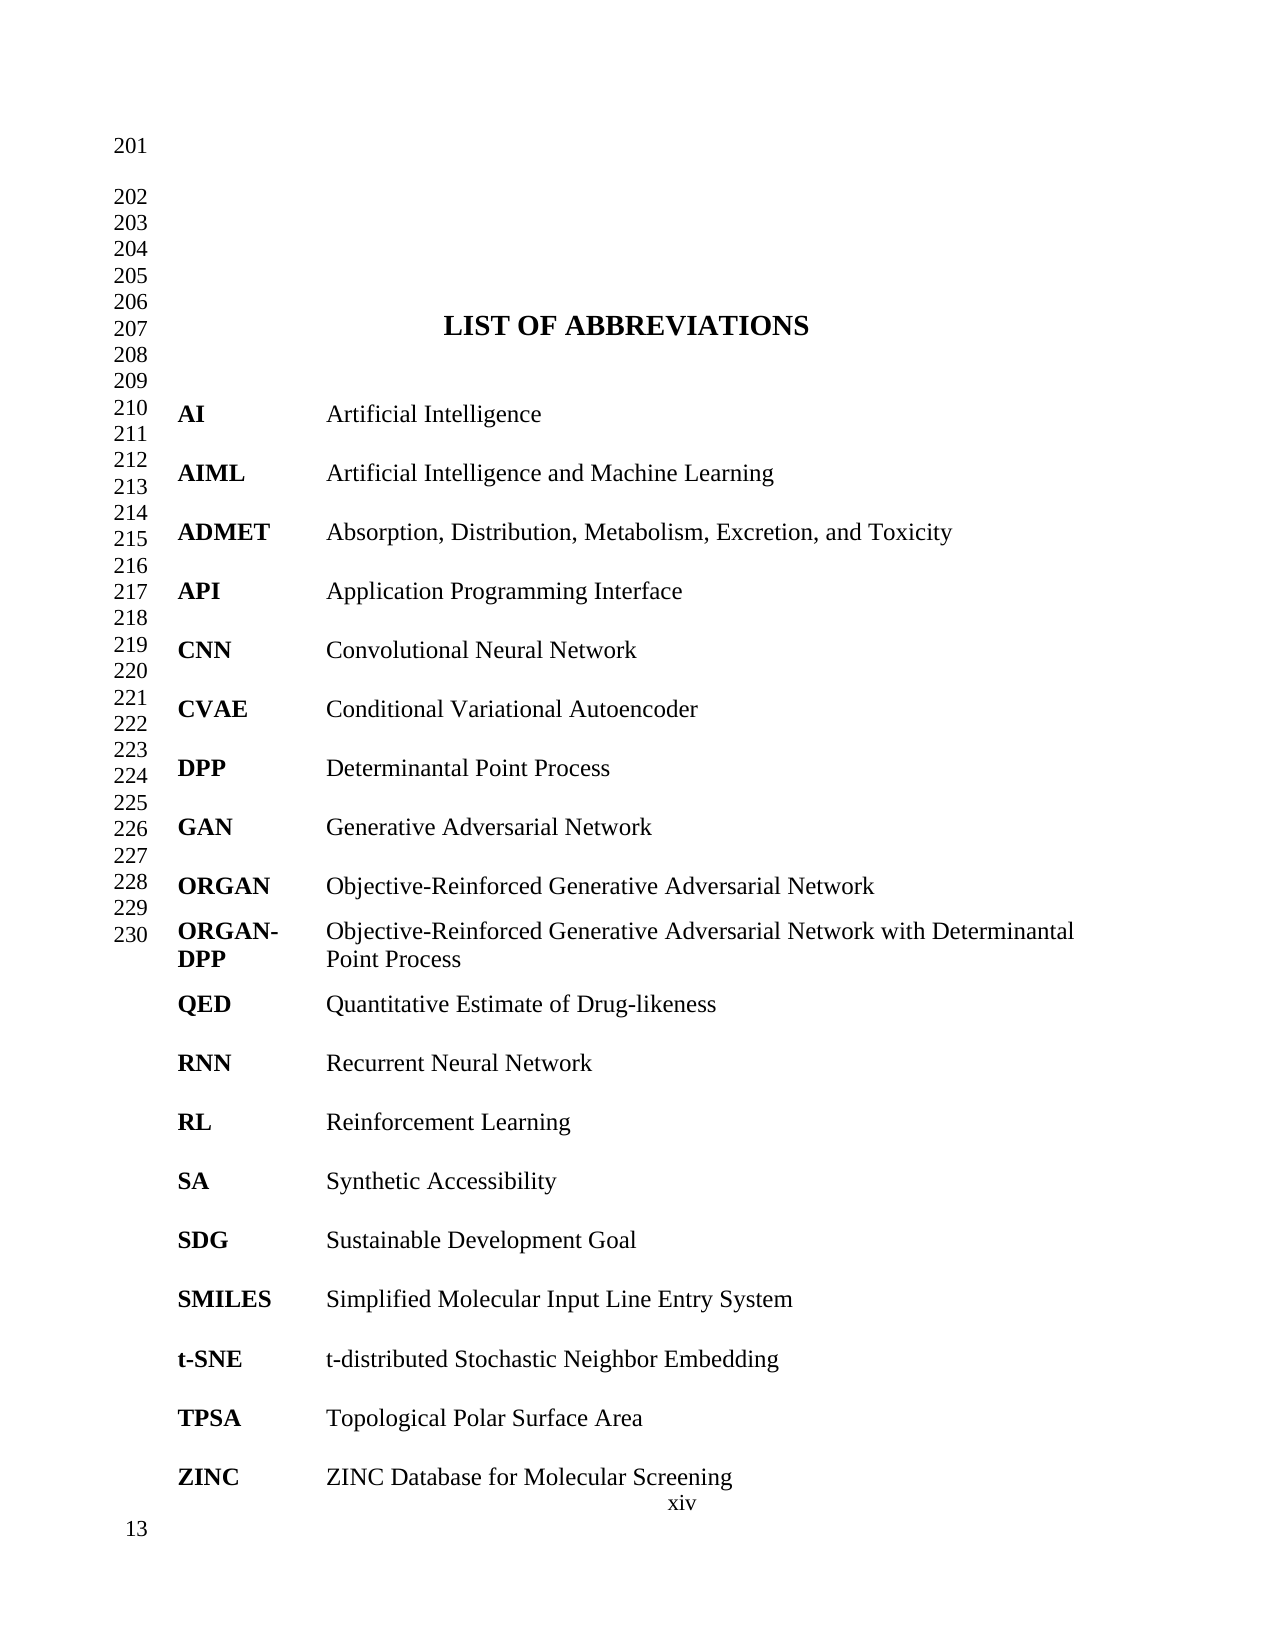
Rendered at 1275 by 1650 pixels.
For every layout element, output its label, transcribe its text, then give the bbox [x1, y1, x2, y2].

table_header LIST OF ABBREVIATIONS [166, 265, 1087, 383]
table_cell RL [166, 1092, 314, 1151]
table_cell Generative Adversarial Network [315, 797, 1087, 856]
table_cell Artificial Intelligence and Machine Learning [315, 443, 1087, 502]
table_cell Convolutional Neural Network [315, 620, 1087, 679]
table_cell AIML [166, 443, 314, 502]
table_cell Recurrent Neural Network [315, 1033, 1087, 1092]
table_cell CNN [166, 620, 314, 679]
table_cell AI [166, 384, 314, 443]
table_cell Determinantal Point Process [315, 738, 1087, 797]
table_cell Quantitative Estimate of Drug-likeness [315, 974, 1087, 1033]
table_cell Synthetic Accessibility [315, 1151, 1087, 1210]
table_cell ORGAN-DPP [166, 915, 314, 974]
table_cell Artificial Intelligence [315, 384, 1087, 443]
table_cell Topological Polar Surface Area [315, 1388, 1087, 1447]
table_cell Reinforcement Learning [315, 1092, 1087, 1151]
table_cell ZINC Database for Molecular Screening [315, 1447, 1087, 1506]
table_cell ZINC [166, 1447, 314, 1506]
table_cell RNN [166, 1033, 314, 1092]
table_cell Sustainable Development Goal [315, 1210, 1087, 1269]
table_cell SA [166, 1151, 314, 1210]
table_cell t-distributed Stochastic Neighbor Embedding [315, 1329, 1087, 1388]
table_cell GAN [166, 797, 314, 856]
table_cell SMILES [166, 1270, 314, 1328]
table_cell Objective-Reinforced Generative Adversarial Network with Determinantal Point Process [315, 915, 1087, 974]
table_cell DPP [166, 738, 314, 797]
table_cell Application Programming Interface [315, 561, 1087, 620]
table_cell ADMET [166, 502, 314, 561]
table_cell Simplified Molecular Input Line Entry System [315, 1270, 1087, 1328]
table_cell API [166, 561, 314, 620]
table_cell Conditional Variational Autoencoder [315, 679, 1087, 738]
table_cell Absorption, Distribution, Metabolism, Excretion, and Toxicity [315, 502, 1087, 561]
table_cell ORGAN [166, 856, 314, 915]
table_cell SDG [166, 1210, 314, 1269]
table_cell Objective-Reinforced Generative Adversarial Network [315, 856, 1087, 915]
table_cell t-SNE [166, 1329, 314, 1388]
table_cell TPSA [166, 1388, 314, 1447]
table_cell QED [166, 974, 314, 1033]
table_cell CVAE [166, 679, 314, 738]
